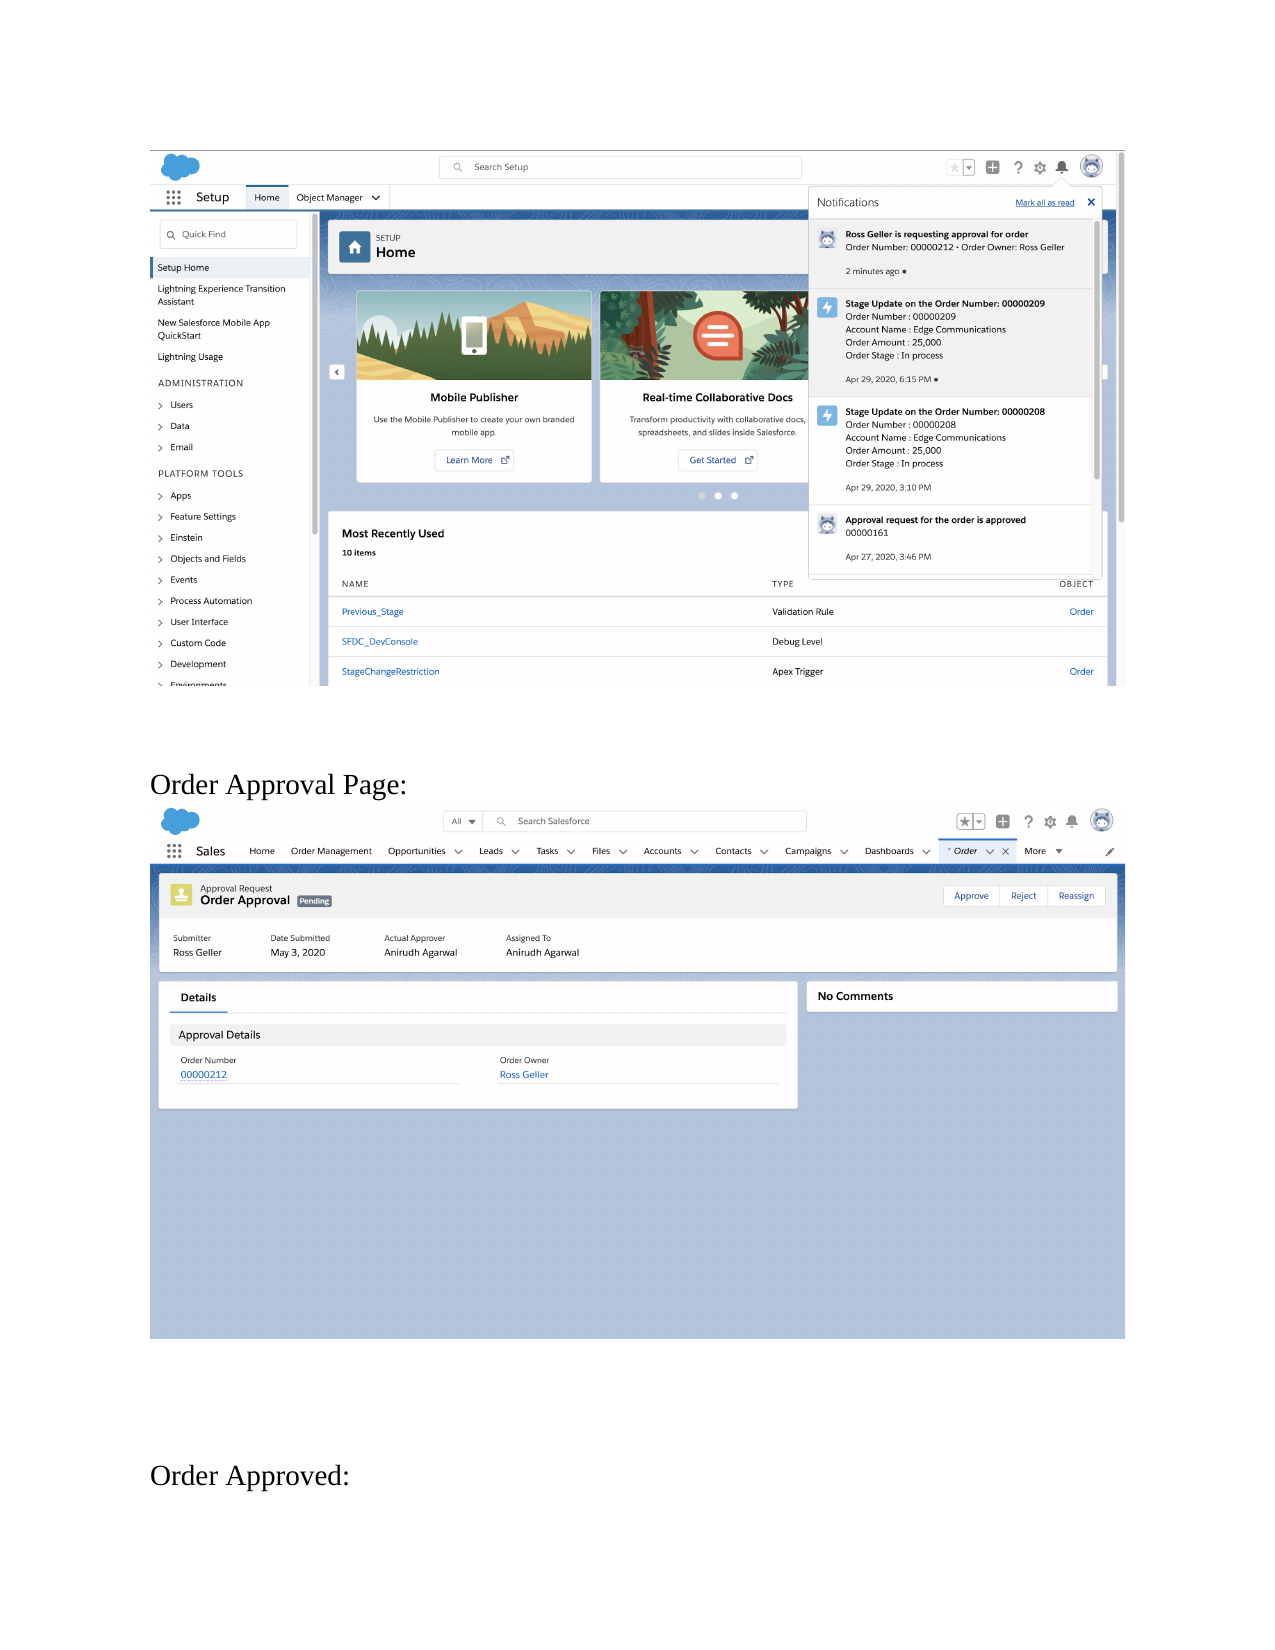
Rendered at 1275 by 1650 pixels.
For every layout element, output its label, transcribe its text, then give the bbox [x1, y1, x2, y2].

text Order Approved: [150, 1458, 1125, 1492]
picture [150, 150, 1125, 686]
picture [150, 805, 1125, 1339]
text Order Approval Page: [150, 767, 1125, 800]
